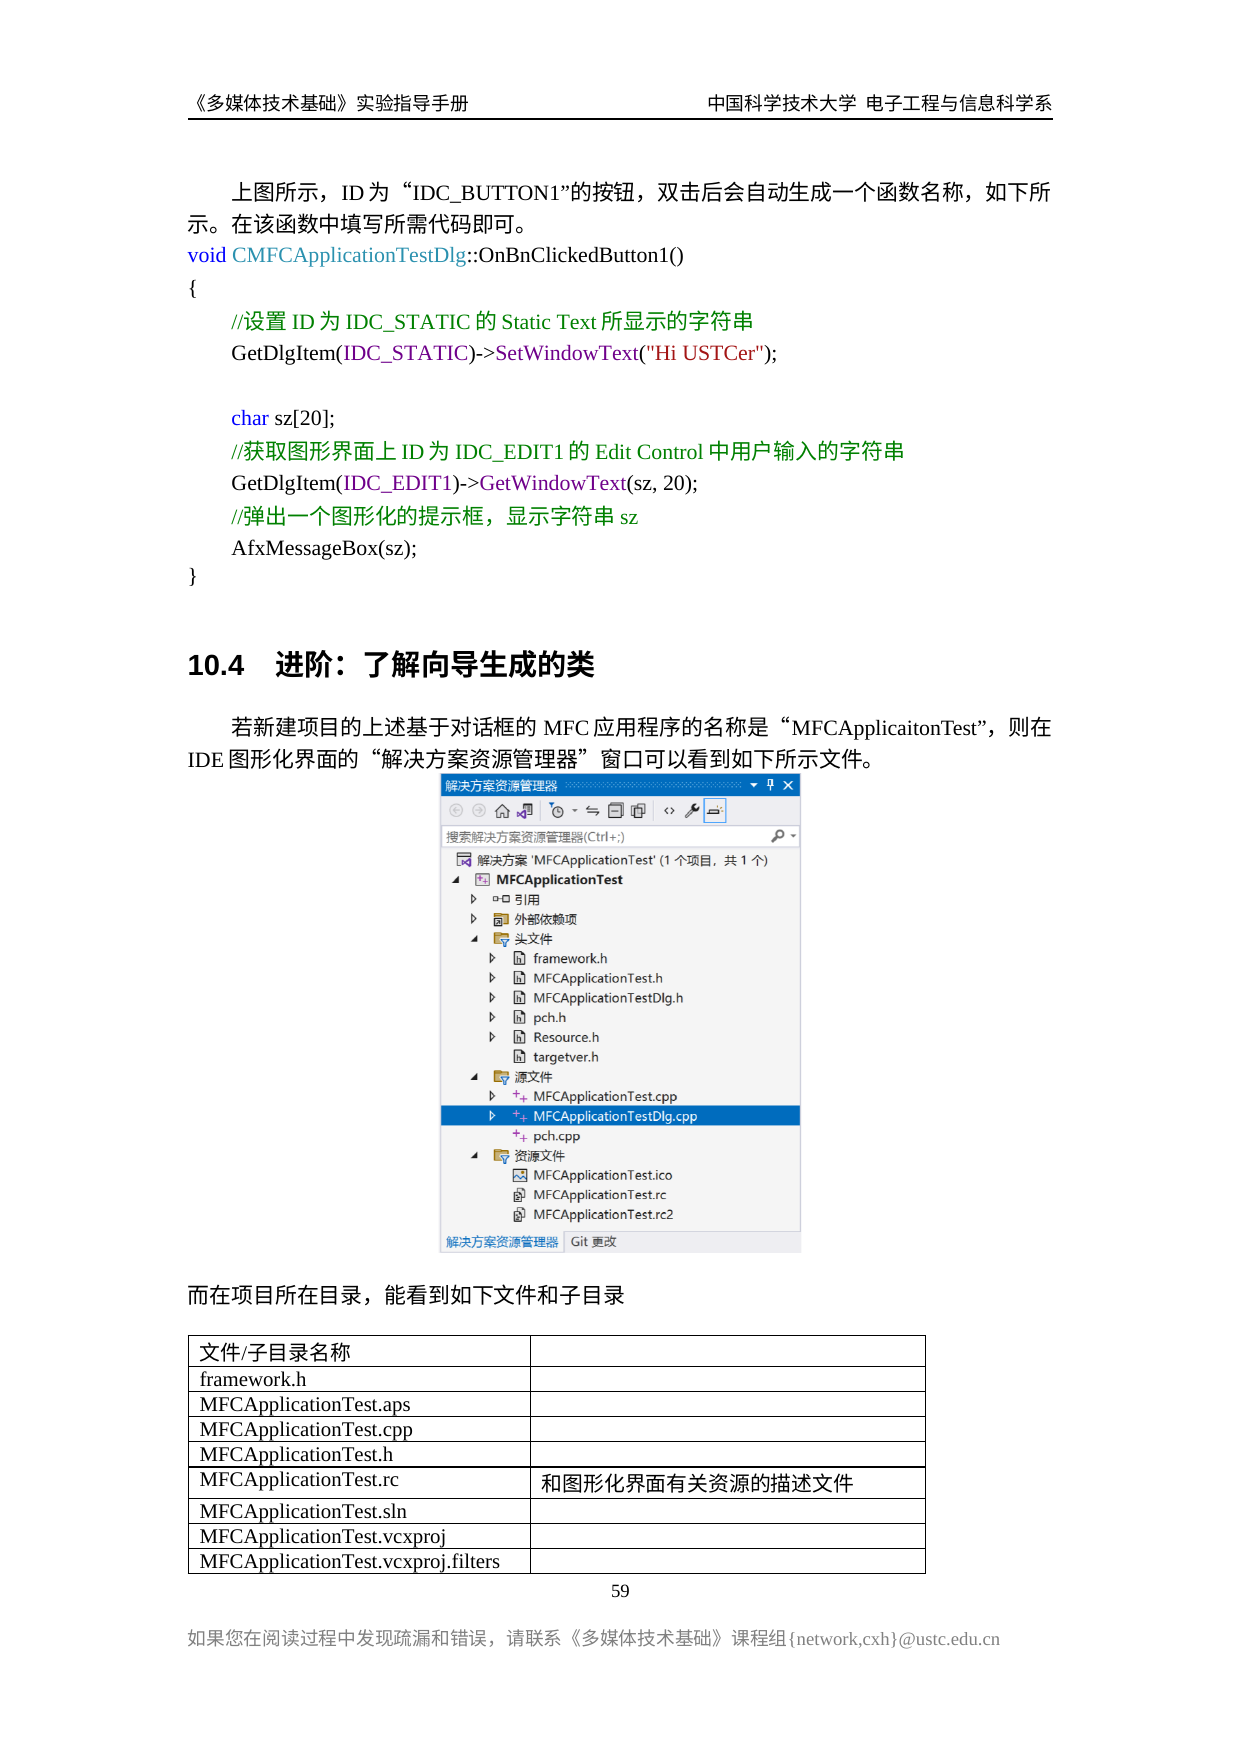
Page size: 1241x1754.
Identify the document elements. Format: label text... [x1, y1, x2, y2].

table_cell [531, 1417, 925, 1441]
text //获取图形界面上ID为IDC_EDIT1的Edit Control中用户输入的字符串 [187, 433, 1053, 466]
table_cell MFCApplicationTest.sln [189, 1499, 530, 1523]
table_cell [531, 1392, 925, 1416]
table_header [531, 1336, 925, 1366]
text 而在项目所在目录，能看到如下文件和子目录 [187, 1278, 1053, 1309]
picture [438, 773, 802, 1253]
table_cell MFCApplicationTest.cpp [189, 1417, 530, 1441]
text } [187, 563, 1053, 589]
table_cell MFCApplicationTest.aps [189, 1392, 530, 1416]
table_cell [531, 1442, 925, 1466]
text char sz[20]; [187, 401, 1053, 433]
text { [187, 271, 1053, 303]
table_cell framework.h [189, 1367, 530, 1391]
table_cell MFCApplicationTest.h [189, 1442, 530, 1466]
text void CMFCApplicationTestDlg::OnBnClickedButton1() [187, 238, 1053, 271]
table_cell [531, 1499, 925, 1523]
table_cell MFCApplicationTest.vcxproj.filters [189, 1549, 530, 1573]
table_cell [531, 1524, 925, 1548]
table_cell MFCApplicationTest.vcxproj [189, 1524, 530, 1548]
text //弹出一个图形化的提示框，显示字符串sz [187, 498, 1053, 531]
text GetDlgItem(IDC_EDIT1)->GetWindowText(sz, 20); [187, 466, 1053, 498]
text AfxMessageBox(sz); [187, 531, 1053, 563]
text 上图所示，ID为“IDC_BUTTON1”的按钮，双击后会自动生成一个函数名称，如下所示。在该函数中填写所需代码即可。 [187, 175, 1053, 238]
text GetDlgItem(IDC_STATIC)->SetWindowText("Hi USTCer"); [187, 336, 1053, 368]
table_cell [531, 1367, 925, 1391]
text //设置ID为IDC_STATIC的Static Text所显示的字符串 [187, 303, 1053, 336]
table_cell 和图形化界面有关资源的描述文件 [531, 1468, 925, 1498]
table_cell MFCApplicationTest.rc [189, 1468, 530, 1498]
subtitle 进阶：了解向导生成的类 [187, 641, 1053, 683]
text 若新建项目的上述基于对话框的MFC应用程序的名称是“MFCApplicaitonTest”，则在IDE图形化界面的“解决方案资源管理器”窗口可以看到如下所示文件。 [187, 710, 1053, 774]
table_cell [531, 1549, 925, 1573]
table_header 文件/子目录名称 [189, 1336, 530, 1366]
